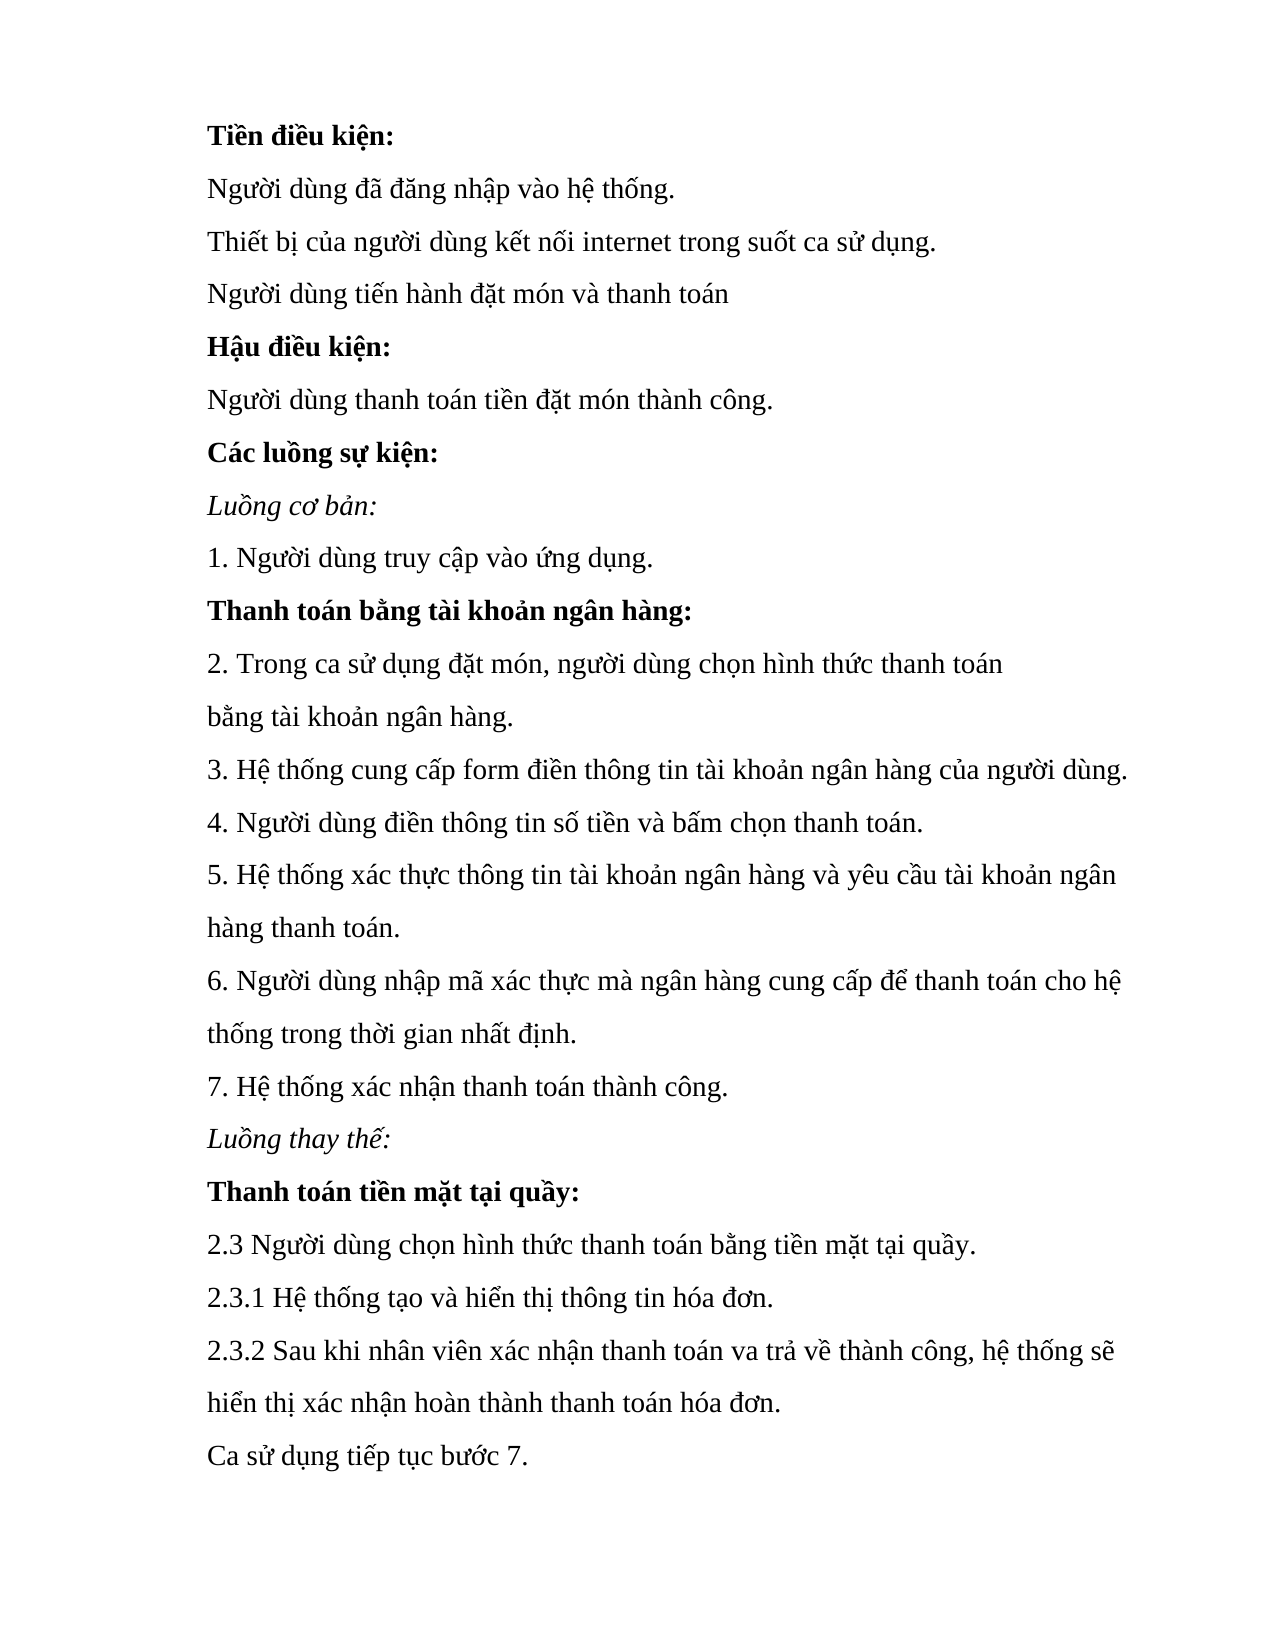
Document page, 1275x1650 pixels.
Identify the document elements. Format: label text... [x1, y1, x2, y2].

text Người dùng tiến hành đặt món và thanh toán [207, 277, 1157, 310]
text Thiết bị của người dùng kết nối internet trong suốt ca sử dụng. [207, 224, 1157, 257]
text Ca sử dụng tiếp tục bước 7. [207, 1438, 1157, 1472]
text Các luồng sự kiện: [207, 435, 1157, 468]
text 1. Người dùng truy cập vào ứng dụng. [207, 541, 1157, 574]
text hiển thị xác nhận hoàn thành thanh toán hóa đơn. [207, 1386, 1157, 1419]
text thống trong thời gian nhất định. [207, 1016, 1157, 1049]
text Người dùng đã đăng nhập vào hệ thống. [207, 171, 1157, 204]
text Người dùng thanh toán tiền đặt món thành công. [207, 382, 1157, 416]
text 2.3 Người dùng chọn hình thức thanh toán bằng tiền mặt tại quầy. [207, 1227, 1157, 1261]
text hàng thanh toán. [207, 910, 1157, 944]
text 7. Hệ thống xác nhận thanh toán thành công. [207, 1069, 1157, 1102]
text 5. Hệ thống xác thực thông tin tài khoản ngân hàng và yêu cầu tài khoản ngân [207, 857, 1157, 891]
text 2. Trong ca sử dụng đặt món, người dùng chọn hình thức thanh toán [207, 646, 1157, 680]
text 4. Người dùng điền thông tin số tiền và bấm chọn thanh toán. [207, 805, 1157, 838]
text Luồng thay thế: [207, 1122, 1157, 1155]
text Thanh toán tiền mặt tại quầy: [207, 1174, 1157, 1208]
text 3. Hệ thống cung cấp form điền thông tin tài khoản ngân hàng của người dùng. [207, 752, 1157, 785]
text 6. Người dùng nhập mã xác thực mà ngân hàng cung cấp để thanh toán cho hệ [207, 963, 1157, 997]
text Luồng cơ bản: [207, 488, 1157, 521]
text Hậu điều kiện: [207, 329, 1157, 363]
text Tiền điều kiện: [207, 118, 1157, 152]
text Thanh toán bằng tài khoản ngân hàng: [207, 593, 1157, 627]
text 2.3.2 Sau khi nhân viên xác nhận thanh toán va trả về thành công, hệ thống sẽ [207, 1333, 1157, 1366]
text 2.3.1 Hệ thống tạo và hiển thị thông tin hóa đơn. [207, 1280, 1157, 1313]
text bằng tài khoản ngân hàng. [207, 699, 1157, 733]
